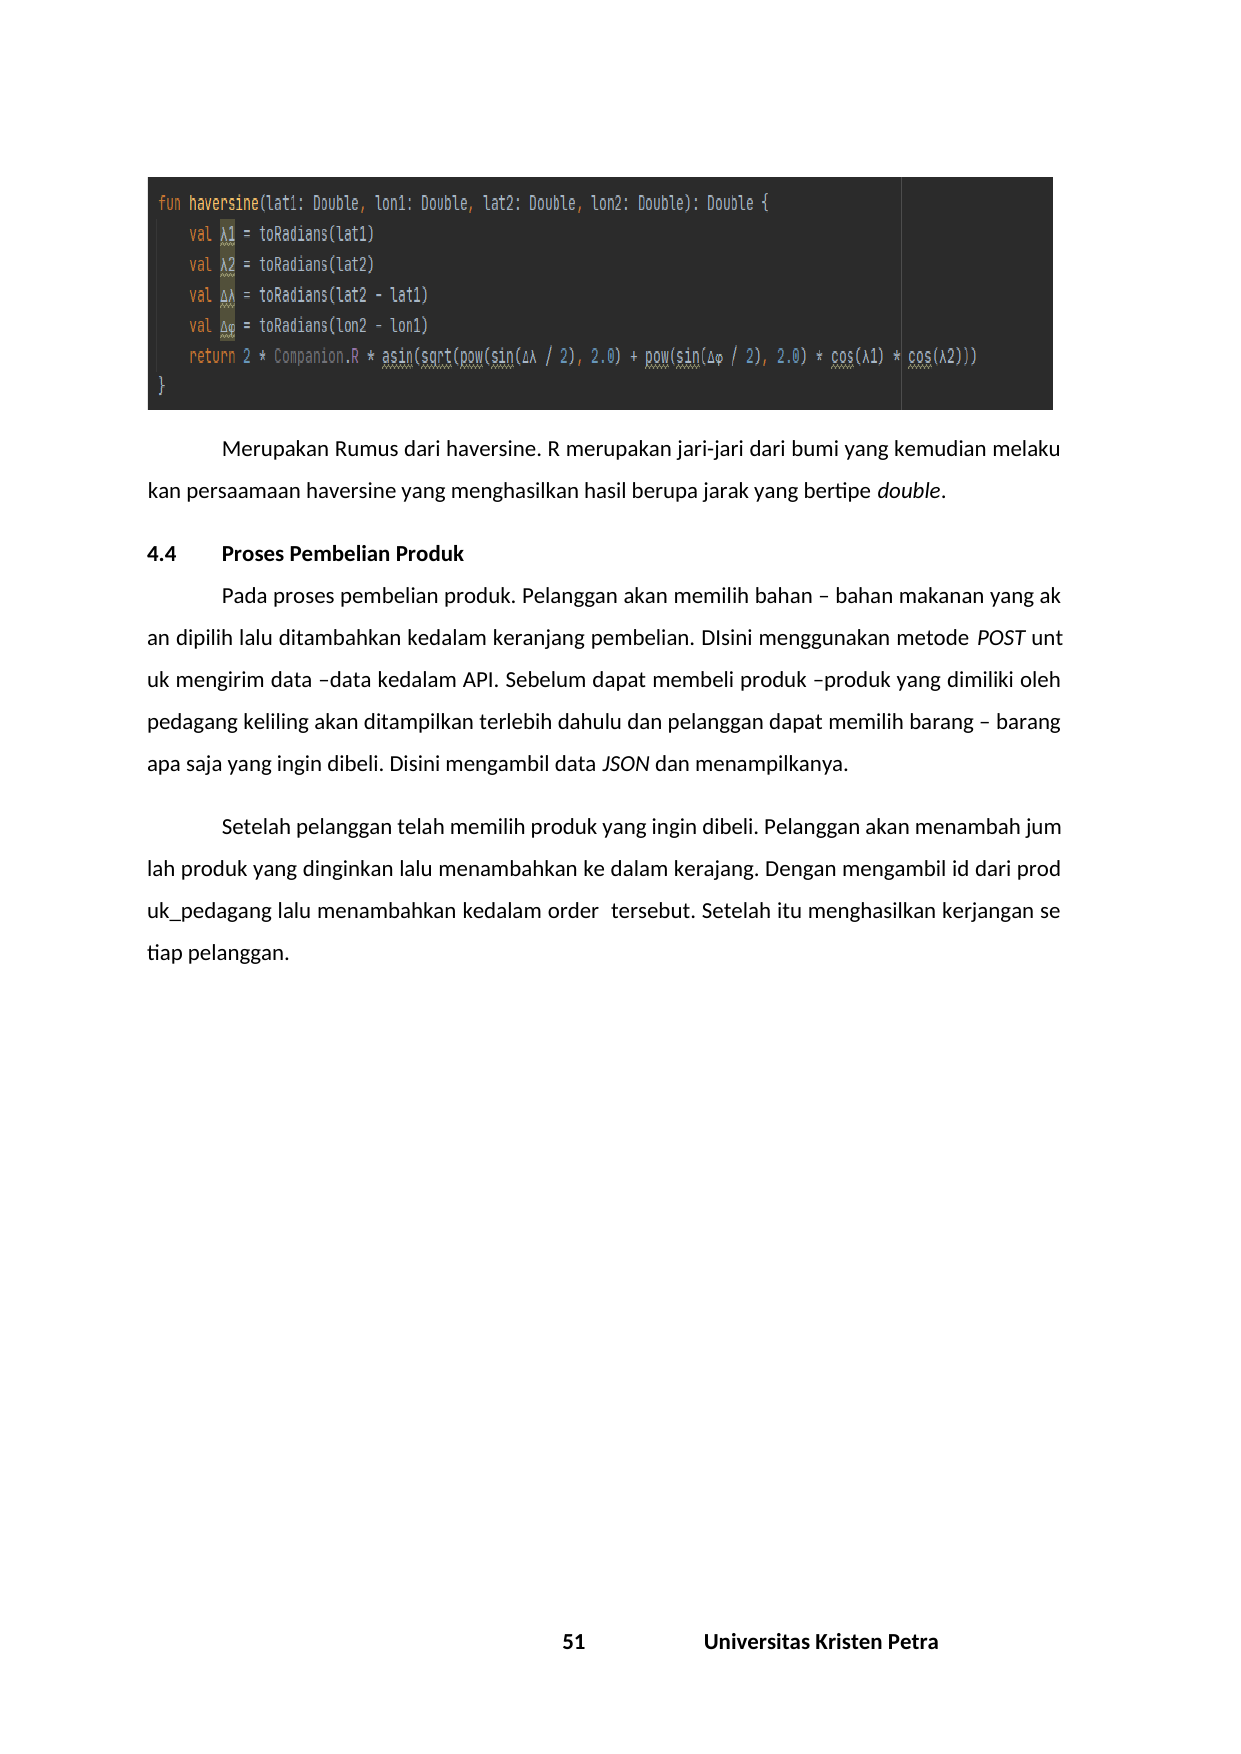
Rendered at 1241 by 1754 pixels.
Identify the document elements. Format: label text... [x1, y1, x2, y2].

picture [147, 177, 1053, 410]
text Merupakan Rumus dari haversine. R merupakan jari-jari dari bumi yang kemudian melakukan persaamaan haversine yang menghasilkan hasil berupa jarak yang bertipe double. [148, 434, 1063, 504]
text Setelah pelanggan telah memilih produk yang ingin dibeli. Pelanggan akan menambah jumlah produk yang dinginkan lalu menambahkan ke dalam kerajang. Dengan mengambil id dari produk_pedagang lalu menambahkan kedalam order tersebut. Setelah itu menghasilkan kerjangan setiap pelanggan. [147, 812, 1063, 966]
text Pada proses pembelian produk. Pelanggan akan memilih bahan – bahan makanan yang akan dipilih lalu ditambahkan kedalam keranjang pembelian. DIsini menggunakan metode POST untuk mengirim data –data kedalam API. Sebelum dapat membeli produk –produk yang dimiliki oleh pedagang keliling akan ditampilkan terlebih dahulu dan pelanggan dapat memilih barang – barang apa saja yang ingin dibeli. Disini mengambil data JSON dan menampilkanya. [147, 581, 1063, 777]
subtitle Proses Pembelian Produk [147, 539, 1063, 567]
